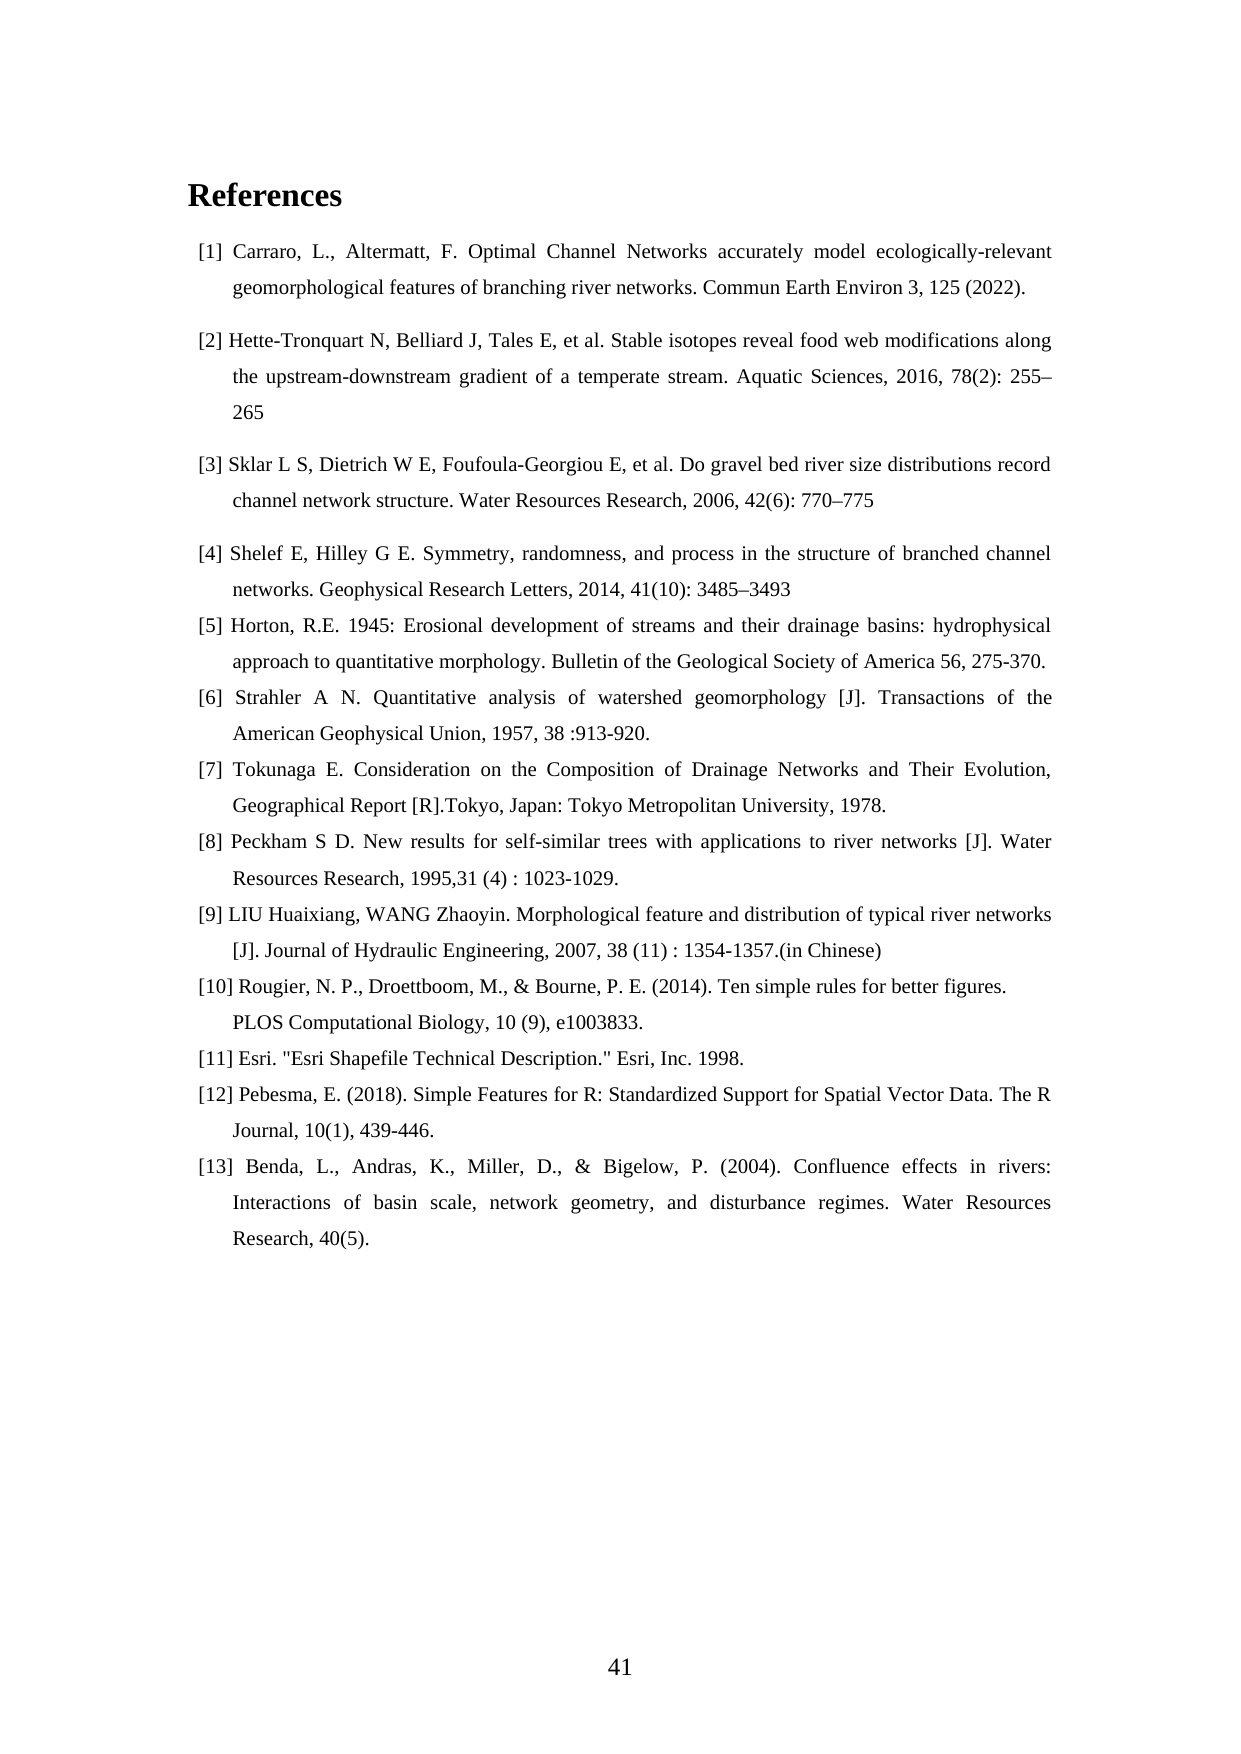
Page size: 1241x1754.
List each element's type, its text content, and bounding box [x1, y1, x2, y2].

text [12] Pebesma, E. (2018). Simple Features for R: Standardized Support for Spatial Vector Data. The R Journal, 10(1), 439-446. [198, 1082, 1053, 1142]
text [4] Shelef E, Hilley G E. Symmetry, randomness, and process in the structure of branched channel networks. Geophysical Research Letters, 2014, 41(10): 3485–3493 [198, 541, 1053, 601]
text [11] Esri. "Esri Shapefile Technical Description." Esri, Inc. 1998. [198, 1046, 1053, 1070]
text [1] Carraro, L., Altermatt, F. Optimal Channel Networks accurately model ecologically-relevant geomorphological features of branching river networks. Commun Earth Environ 3, 125 (2022). [198, 239, 1053, 299]
text [13] Benda, L., Andras, K., Miller, D., & Bigelow, P. (2004). Confluence effects in rivers: Interactions of basin scale, network geometry, and disturbance regimes. Water Resources Research, 40(5). [198, 1154, 1053, 1250]
text [10] Rougier, N. P., Droettboom, M., & Bourne, P. E. (2014). Ten simple rules for better figures. PLOS Computational Biology, 10 (9), e1003833. [198, 973, 1053, 1034]
text [2] Hette-Tronquart N, Belliard J, Tales E, et al. Stable isotopes reveal food web modifications along the upstream-downstream gradient of a temperate stream. Aquatic Sciences, 2016, 78(2): 255–265 [198, 327, 1053, 424]
text [6] Strahler A N. Quantitative analysis of watershed geomorphology [J]. Transactions of the American Geophysical Union, 1957, 38 :913-920. [198, 685, 1053, 745]
text [5] Horton, R.E. 1945: Erosional development of streams and their drainage basins: hydrophysical approach to quantitative morphology. Bulletin of the Geological Society of America 56, 275-370. [198, 613, 1053, 673]
text [9] LIU Huaixiang, WANG Zhaoyin. Morphological feature and distribution of typical river networks [J]. Journal of Hydraulic Engineering, 2007, 38 (11) : 1354-1357.(in Chinese) [198, 901, 1053, 962]
text [8] Peckham S D. New results for self-similar trees with applications to river networks [J]. Water Resources Research, 1995,31 (4) : 1023-1029. [198, 829, 1053, 889]
text [7] Tokunaga E. Consideration on the Composition of Drainage Networks and Their Evolution, Geographical Report [R].Tokyo, Japan: Tokyo Metropolitan University, 1978. [198, 757, 1053, 817]
subtitle References [187, 175, 1053, 213]
text [3] Sklar L S, Dietrich W E, Foufoula-Georgiou E, et al. Do gravel bed river size distributions record channel network structure. Water Resources Research, 2006, 42(6): 770–775 [198, 452, 1053, 512]
